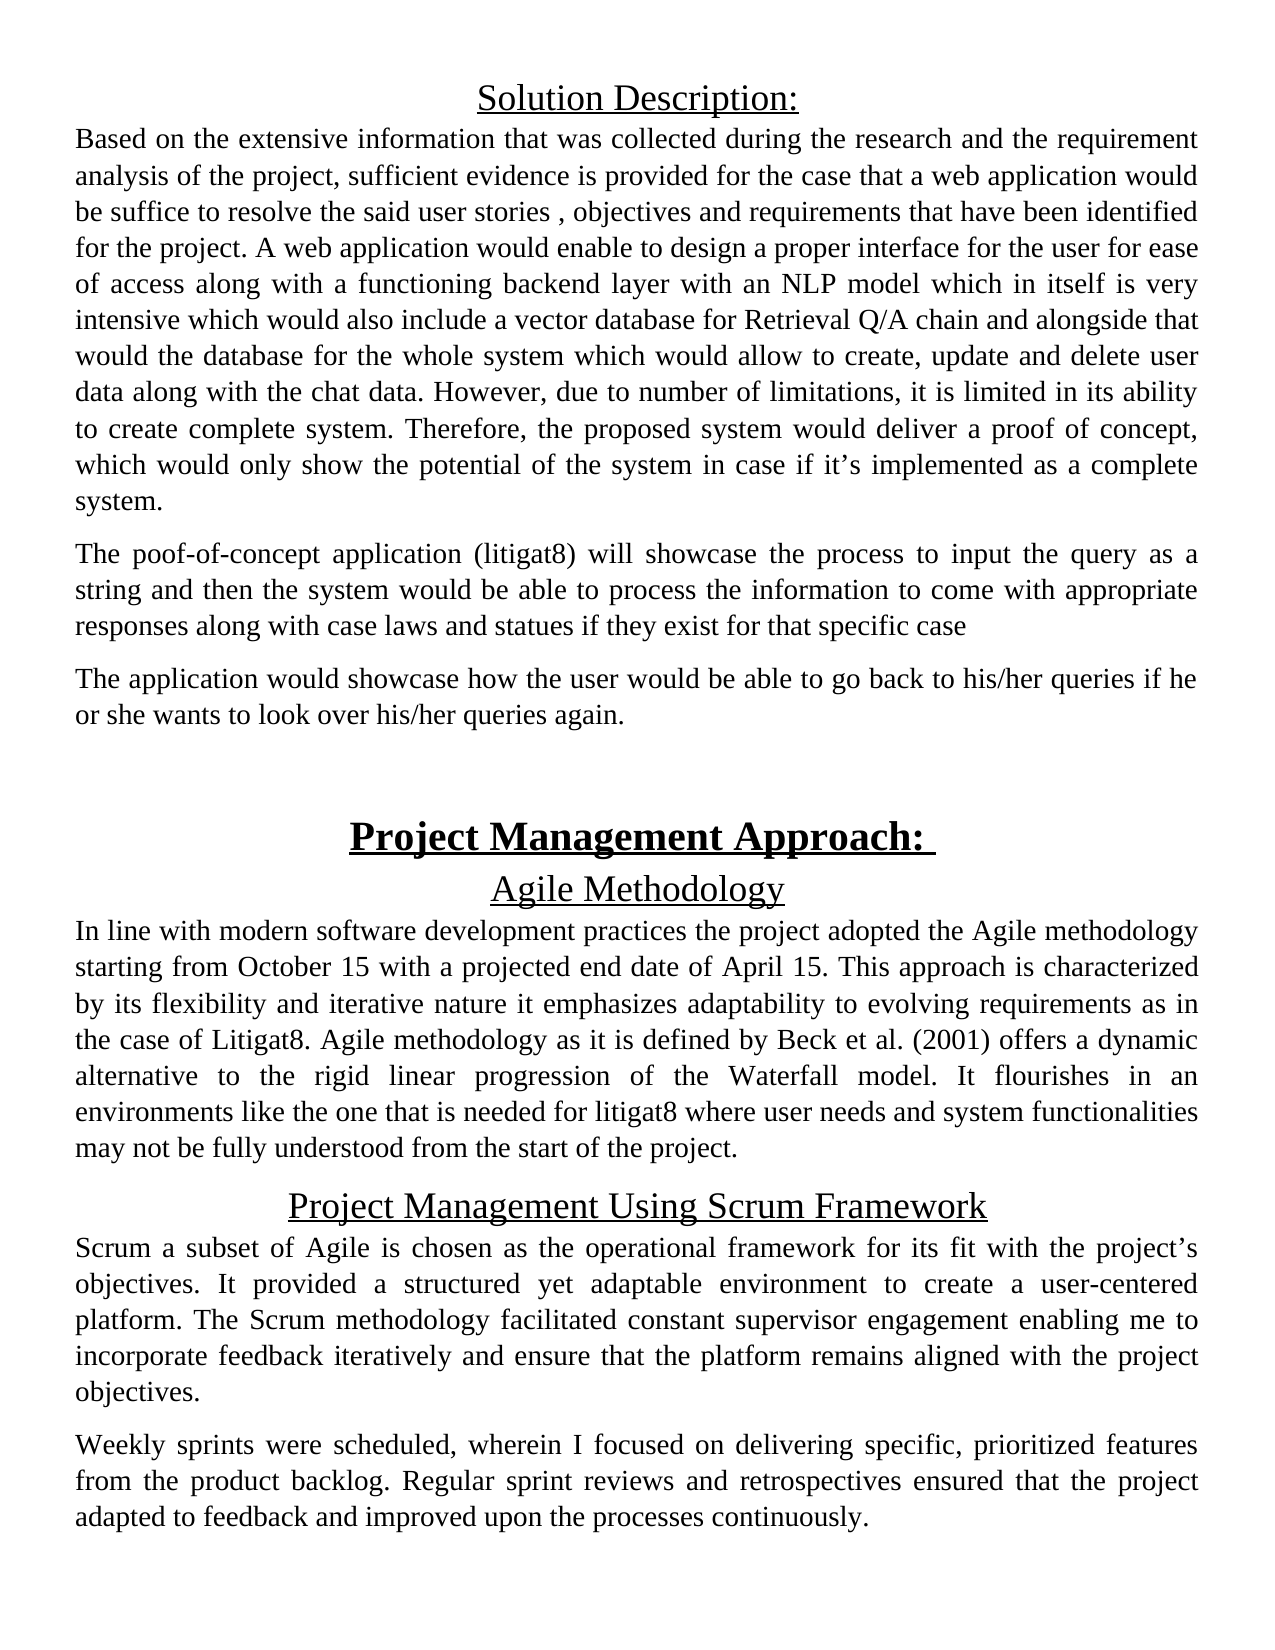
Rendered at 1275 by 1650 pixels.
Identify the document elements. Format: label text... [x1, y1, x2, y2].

text The poof-of-concept application (litigat8) will showcase the process to input the query as a string and then the system would be able to process the information to come with appropriate responses along with case laws and statues if they exist for that specific case [75, 536, 1200, 642]
subtitle Solution Description: [75, 75, 1200, 118]
subtitle Project Management Approach: [75, 811, 1200, 859]
text Scrum a subset of Agile is chosen as the operational framework for its fit with the project’s objectives. It provided a structured yet adaptable environment to create a user-centered platform. The Scrum methodology facilitated constant supervisor engagement enabling me to incorporate feedback iteratively and ensure that the platform remains aligned with the project objectives. [75, 1230, 1200, 1408]
text Based on the extensive information that was collected during the research and the requirement analysis of the project, sufficient evidence is provided for the case that a web application would be suffice to resolve the said user stories , objectives and requirements that have been identified for the project. A web application would enable to design a proper interface for the user for ease of access along with a functioning backend layer with an NLP model which in itself is very intensive which would also include a vector database for Retrieval Q/A chain and alongside that would the database for the whole system which would allow to create, update and delete user data along with the chat data. However, due to number of limitations, it is limited in its ability to create complete system. Therefore, the proposed system would deliver a proof of concept, which would only show the potential of the system in case if it’s implemented as a complete system. [75, 122, 1200, 517]
text In line with modern software development practices the project adopted the Agile methodology starting from October 15 with a projected end date of April 15. This approach is characterized by its flexibility and iterative nature it emphasizes adaptability to evolving requirements as in the case of Litigat8. Agile methodology as it is defined by Beck et al. (2001) offers a dynamic alternative to the rigid linear progression of the Waterfall model. It flourishes in an environments like the one that is needed for litigat8 where user needs and system functionalities may not be fully understood from the start of the project. [75, 913, 1200, 1164]
text The application would showcase how the user would be able to go back to his/her queries if he or she wants to look over his/her queries again. [75, 661, 1200, 731]
text Weekly sprints were scheduled, wherein I focused on delivering specific, prioritized features from the product backlog. Regular sprint reviews and retrospectives ensured that the project adapted to feedback and improved upon the processes continuously. [75, 1427, 1200, 1533]
subtitle Agile Methodology [75, 867, 1200, 910]
subtitle Project Management Using Scrum Framework [75, 1183, 1200, 1226]
